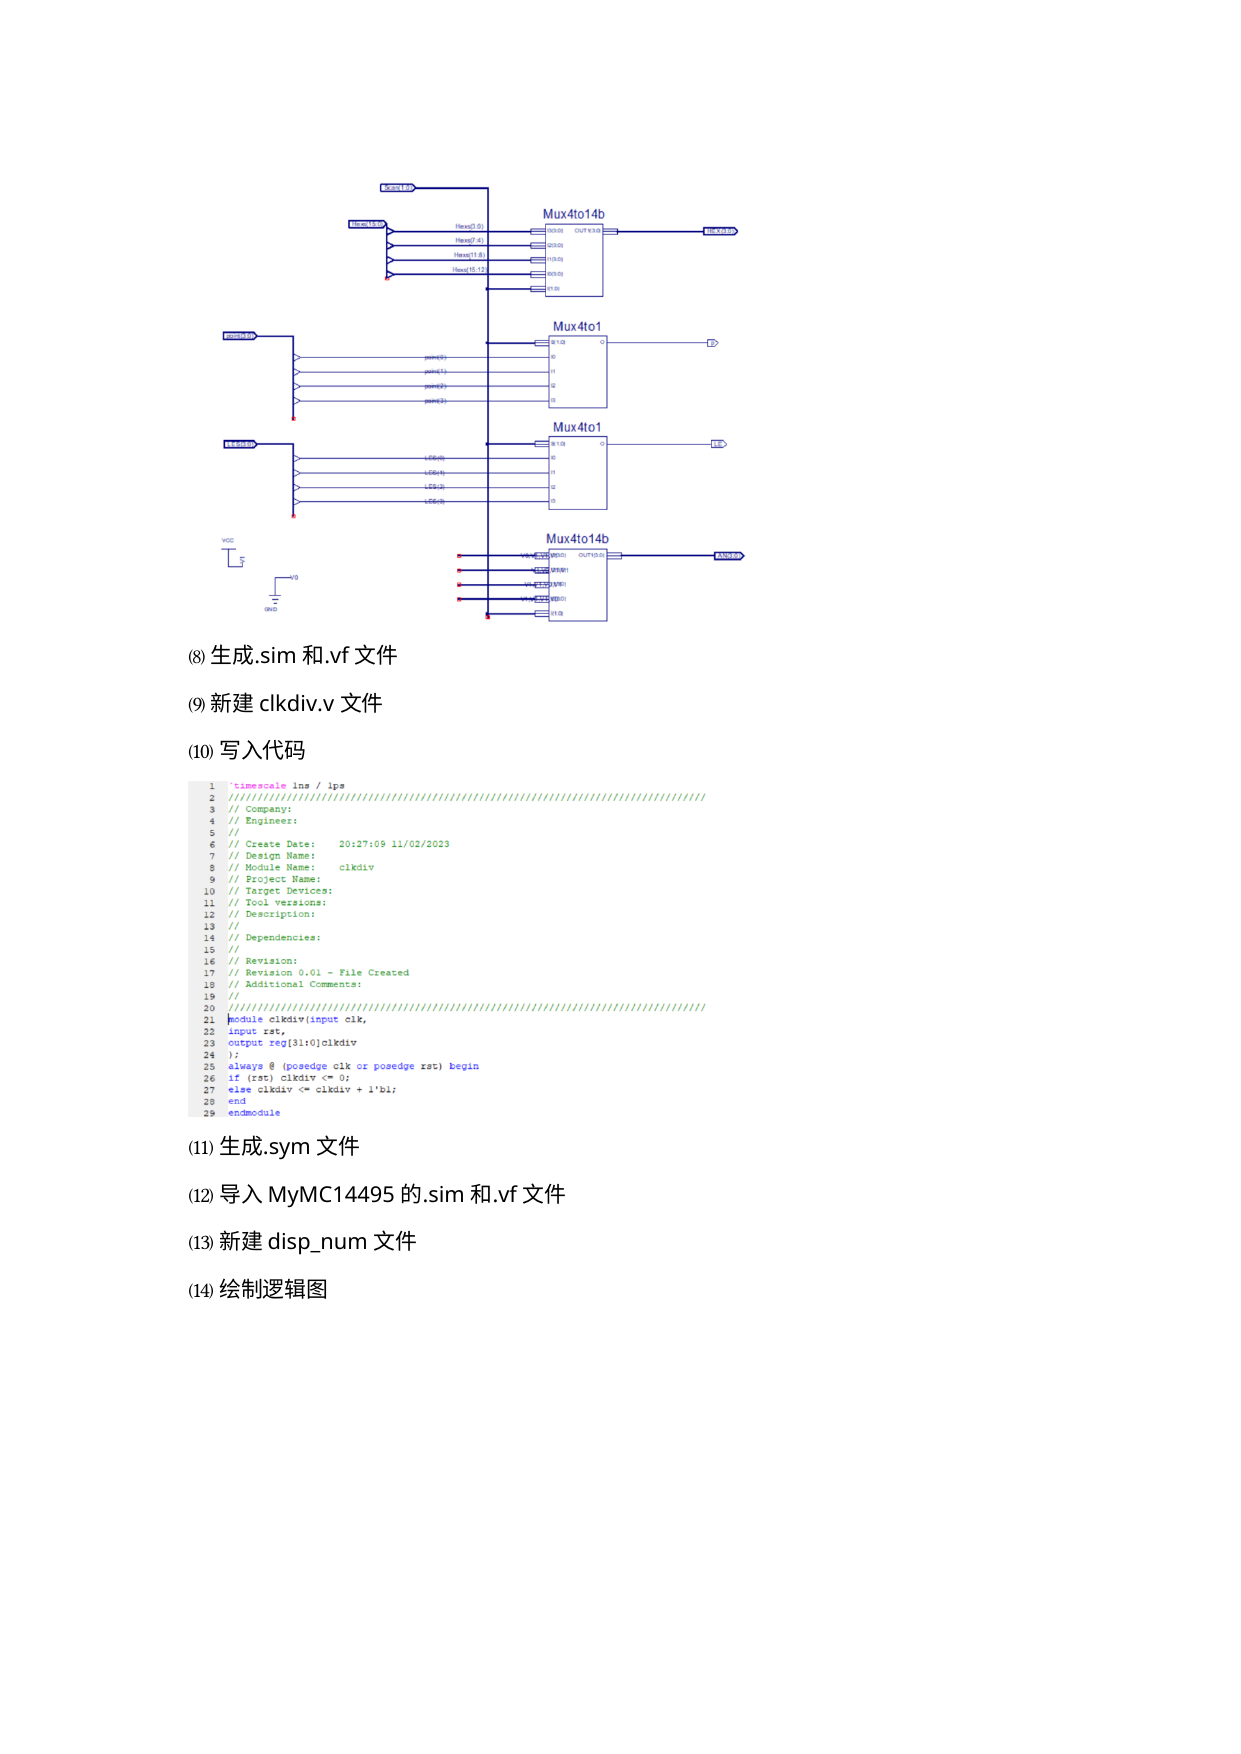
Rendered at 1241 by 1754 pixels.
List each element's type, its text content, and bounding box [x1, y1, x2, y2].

text ⑿导入 MyMC14495 的.sim 和.vf 文件 [187, 1177, 1053, 1208]
text ⑽写入代码 [187, 733, 1053, 765]
text ⑼新建 clkdiv.v 文件 [187, 686, 1053, 717]
text ⑻生成.sim 和.vf 文件 [187, 638, 1053, 670]
picture [187, 781, 713, 1117]
text ⒀新建 disp_num 文件 [187, 1224, 1053, 1256]
text ⑾生成.sym 文件 [187, 1129, 1053, 1161]
picture [187, 162, 778, 626]
text ⒁绘制逻辑图 [187, 1272, 1053, 1303]
